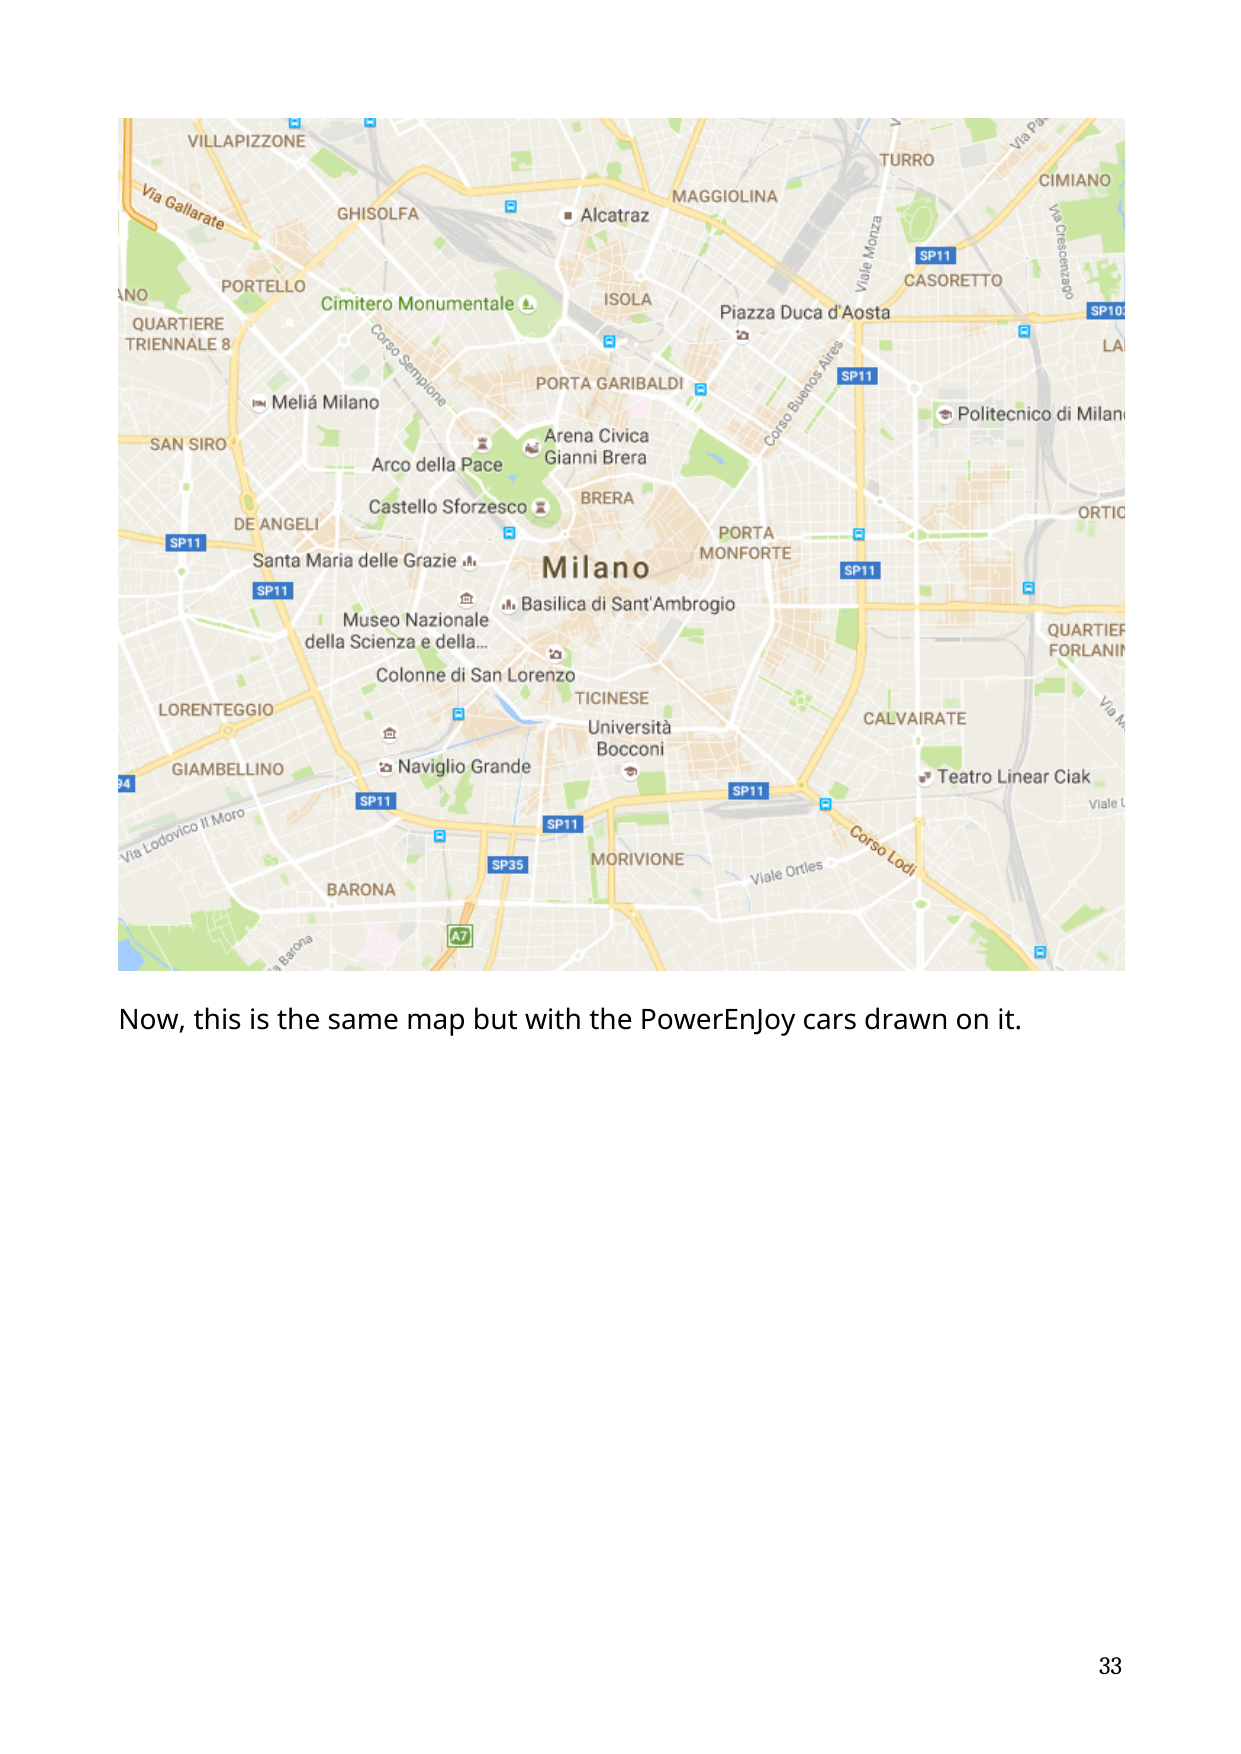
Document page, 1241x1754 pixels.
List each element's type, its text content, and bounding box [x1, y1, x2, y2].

text Now, this is the same map but with the PowerEnJoy cars drawn on it. [118, 999, 1122, 1038]
picture [118, 118, 1125, 971]
